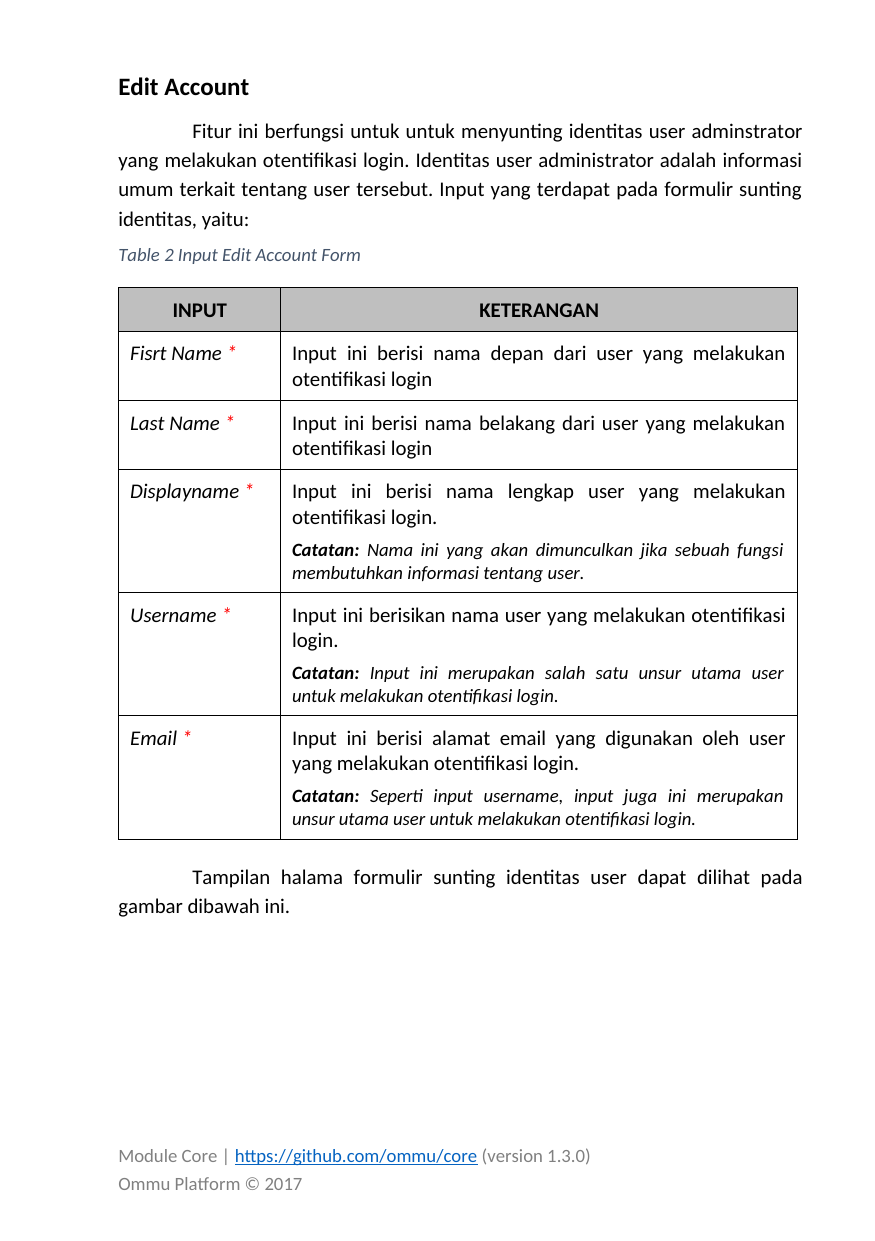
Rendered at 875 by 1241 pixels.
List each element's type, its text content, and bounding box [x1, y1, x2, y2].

table_header KETERANGAN [281, 288, 797, 331]
table_header INPUT [119, 288, 280, 331]
table_cell Fisrt Name * [119, 332, 280, 400]
subtitle Edit Account [118, 71, 803, 101]
table_cell Input ini berisi nama lengkap user yang melakukan otentifikasi login. Catatan: Nama ini yang akan dimunculkan jika sebuah fungsi membutuhkan informasi tentang user. [281, 470, 797, 592]
table_cell Username * [119, 593, 280, 715]
table_cell Input ini berisikan nama user yang melakukan otentifikasi login. Catatan: Input ini merupakan salah satu unsur utama user untuk melakukan otentifikasi login. [281, 593, 797, 715]
text Tampilan halama formulir sunting identitas user dapat dilihat pada gambar dibawah ini. [118, 864, 803, 919]
table_cell Input ini berisi nama depan dari user yang melakukan otentifikasi login [281, 332, 797, 400]
text Fitur ini berfungsi untuk untuk menyunting identitas user adminstrator yang melakukan otentifikasi login. Identitas user administrator adalah informasi umum terkait tentang user tersebut. Input yang terdapat pada formulir sunting identitas, yaitu: [118, 118, 803, 231]
table_cell Email * [119, 716, 280, 838]
table_cell Last Name * [119, 401, 280, 469]
table_cell Input ini berisi alamat email yang digunakan oleh user yang melakukan otentifikasi login. Catatan: Seperti input username, input juga ini merupakan unsur utama user untuk melakukan otentifikasi login. [281, 716, 797, 838]
table_cell Input ini berisi nama belakang dari user yang melakukan otentifikasi login [281, 401, 797, 469]
table_cell Displayname * [119, 470, 280, 592]
text Table 2 Input Edit Account Form [118, 243, 803, 266]
